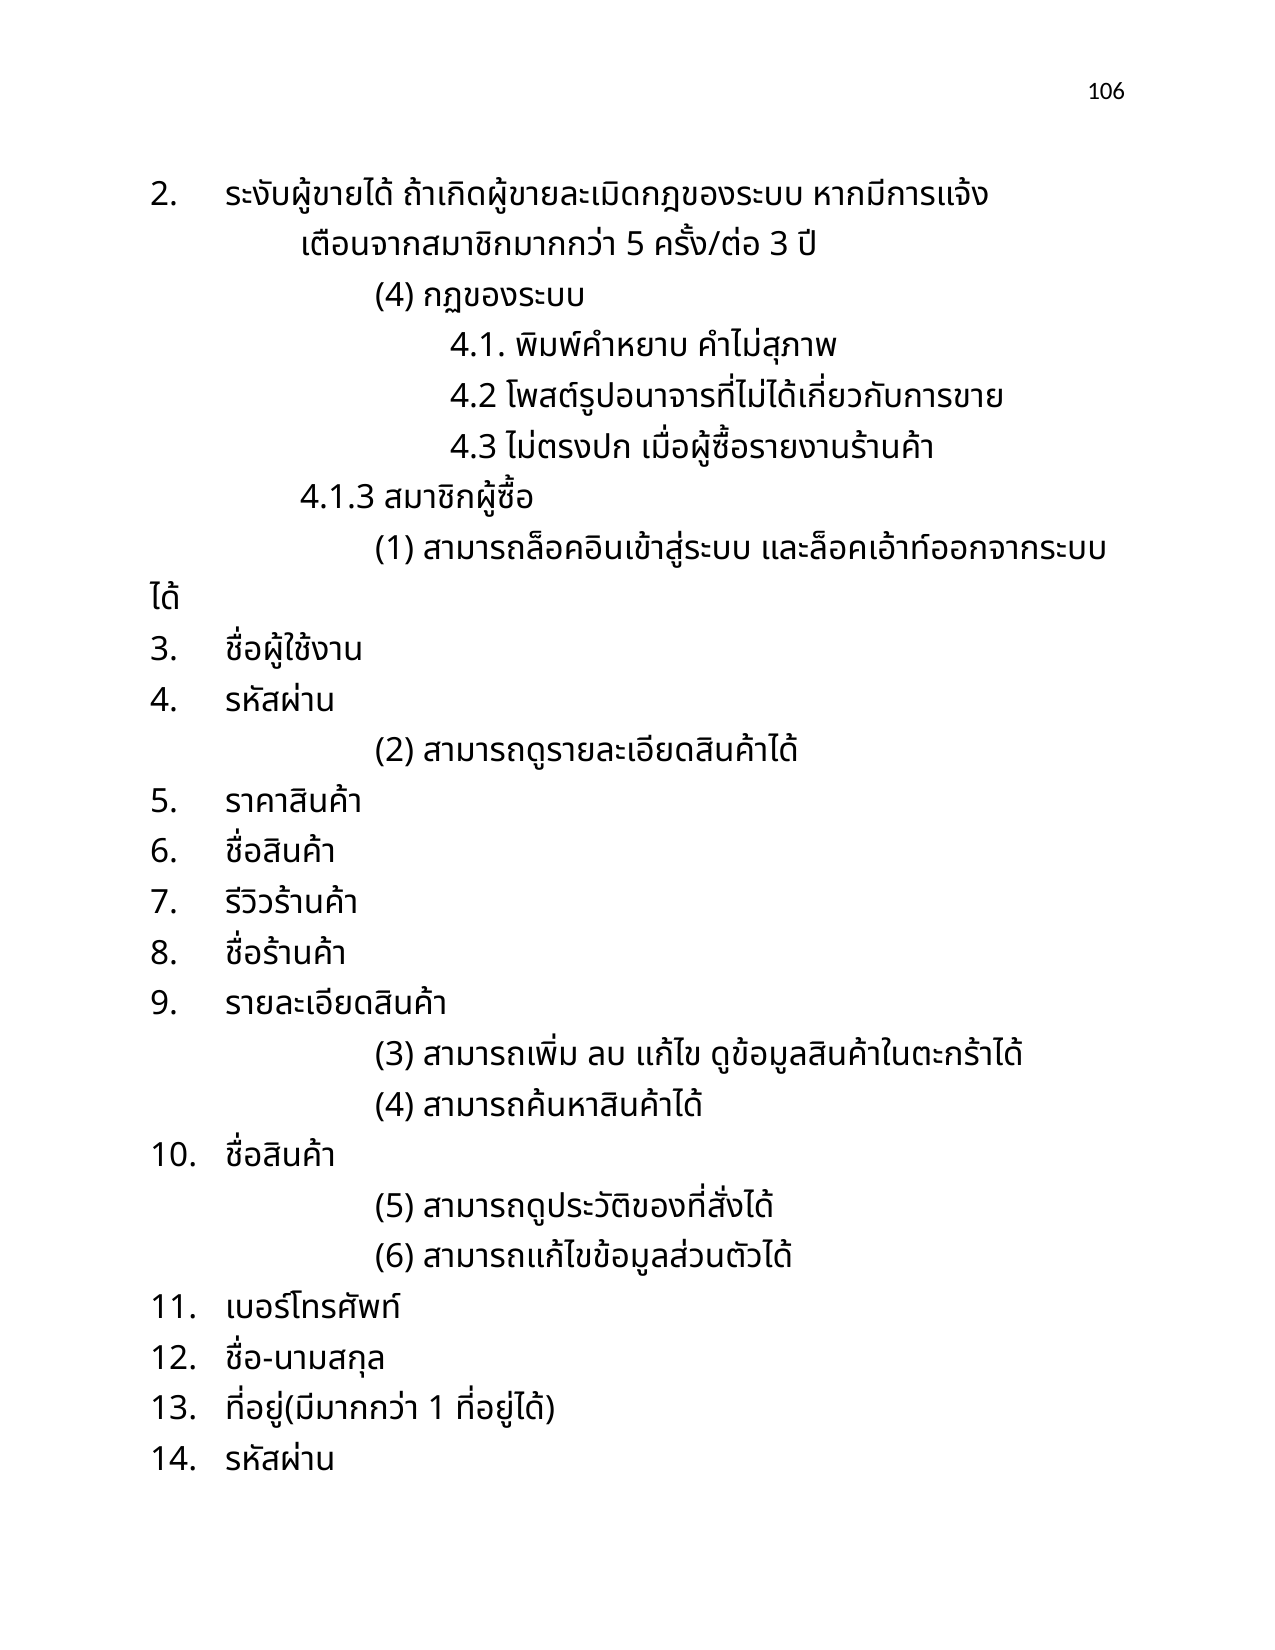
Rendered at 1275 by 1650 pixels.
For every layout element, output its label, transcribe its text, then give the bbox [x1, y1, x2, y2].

list ชื่อร้านค้า [150, 928, 1125, 979]
text 4.1. พิมพ์คำหยาบ คำไม่สุภาพ [375, 321, 1125, 372]
list เบอร์โทรศัพท์ [150, 1283, 1125, 1333]
list รีวิวร้านค้า [150, 878, 1125, 928]
list รายละเอียดสินค้า [150, 979, 1125, 1030]
text 4.2 โพสต์รูปอนาจารที่ไม่ได้เกี่ยวกับการขาย [450, 372, 1125, 422]
list ราคาสินค้า [150, 777, 1125, 827]
text (1) สามารถล็อคอินเข้าสู่ระบบ และล็อคเอ้าท์ออกจากระบบได้ [150, 524, 1125, 625]
text 4.1.3 สมาชิกผู้ซื้อ [225, 473, 1125, 524]
list ชื่อ-นามสกุล [150, 1333, 1125, 1384]
text (3) สามารถเพิ่ม ลบ แก้ไข ดูข้อมูลสินค้าในตะกร้าได้ [300, 1030, 1125, 1080]
text (2) สามารถดูรายละเอียดสินค้าได้ [375, 726, 1125, 777]
list ชื่อสินค้า [150, 1131, 1125, 1182]
text (6) สามารถแก้ไขข้อมูลส่วนตัวได้ [300, 1232, 1125, 1283]
text เตือนจากสมาชิกมากกว่า 5 ครั้ง/ต่อ 3 ปี [225, 220, 1125, 271]
list ระงับผู้ขายได้ ถ้าเกิดผู้ขายละเมิดกฎของระบบ หากมีการแจ้ง [150, 169, 1125, 220]
list ที่อยู่(มีมากกว่า 1 ที่อยู่ได้) [150, 1384, 1125, 1435]
text (5) สามารถดูประวัติของที่สั่งได้ [300, 1182, 1125, 1232]
text (4) กฏของระบบ [300, 271, 1125, 321]
list รหัสผ่าน [150, 1435, 1125, 1485]
text (4) สามารถค้นหาสินค้าได้ [300, 1080, 1125, 1131]
text 4.3 ไม่ตรงปก เมื่อผู้ซื้อรายงานร้านค้า [375, 422, 1125, 473]
list ชื่อสินค้า [150, 827, 1125, 878]
list รหัสผ่าน [150, 675, 1125, 726]
list ชื่อผู้ใช้งาน [150, 625, 1125, 675]
